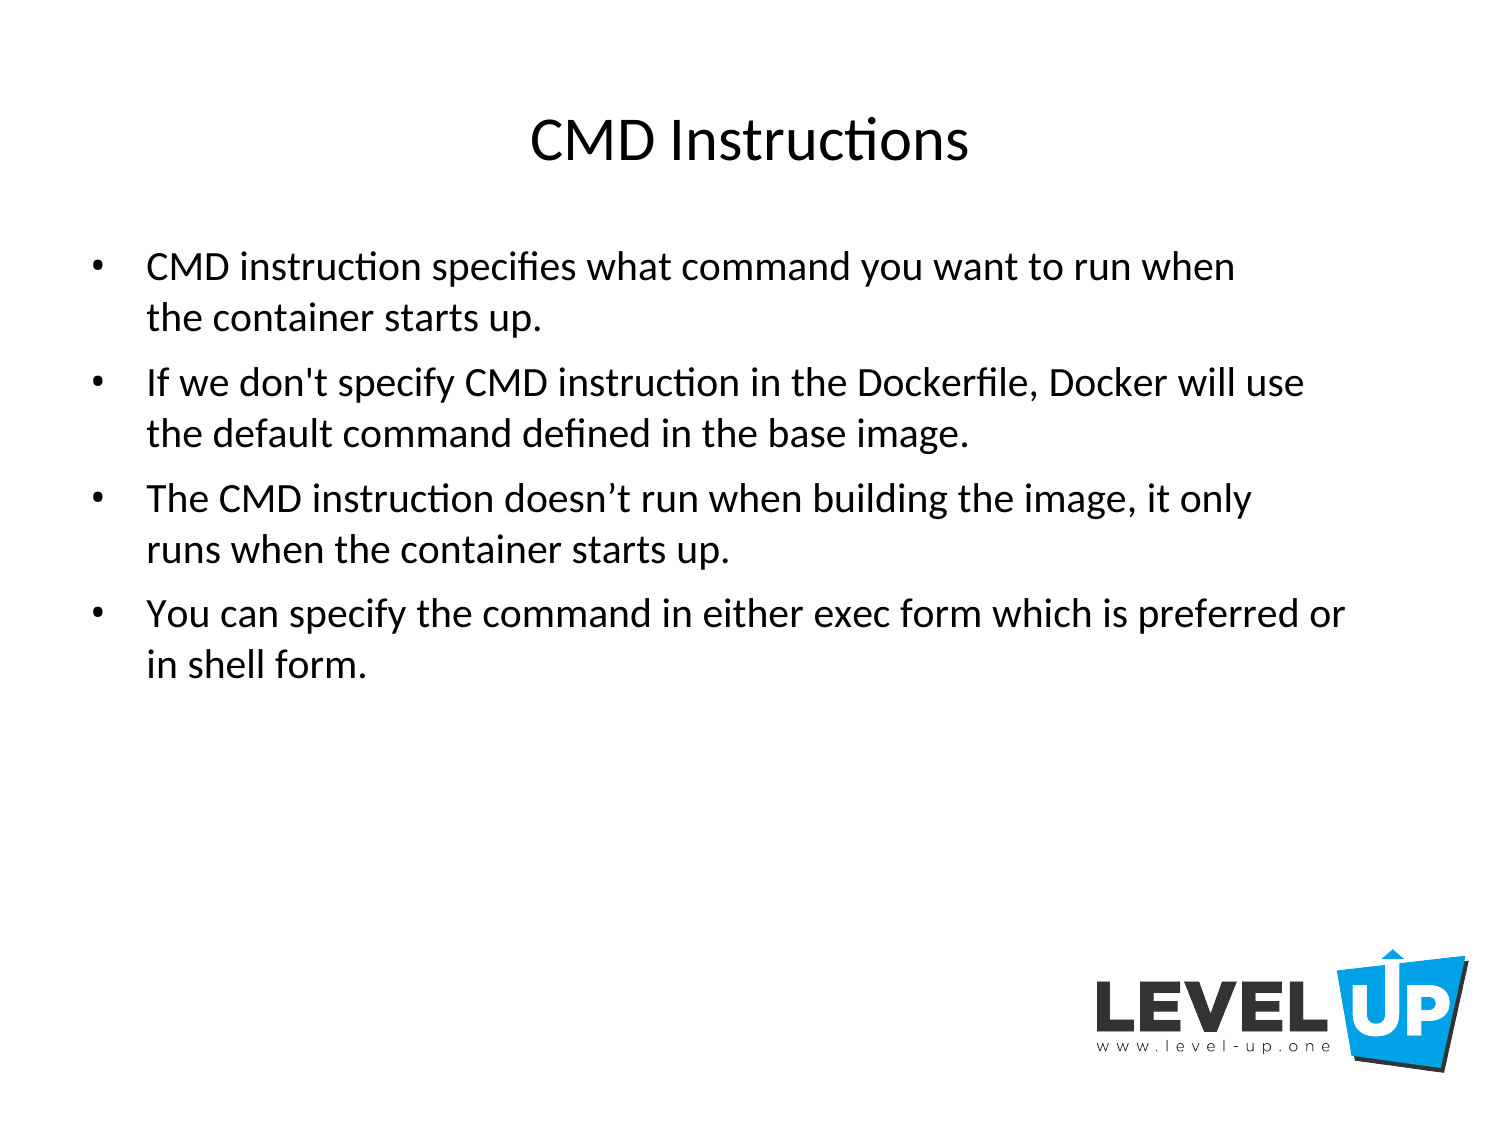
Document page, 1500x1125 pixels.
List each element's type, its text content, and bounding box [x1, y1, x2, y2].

picture [1097, 949, 1469, 1073]
list If we don't specify CMD instruction in the Dockerfile, Docker will use the default command defined in the base image. [90, 352, 1368, 458]
list You can specify the command in either exec form which is preferred or in shell form. [90, 583, 1379, 689]
text CMD Instructions [126, 100, 1373, 176]
list The CMD instruction doesn’t run when building the image, it only runs when the container starts up. [90, 468, 1336, 573]
list CMD instruction specifies what command you want to run when the container starts up. [90, 236, 1299, 342]
